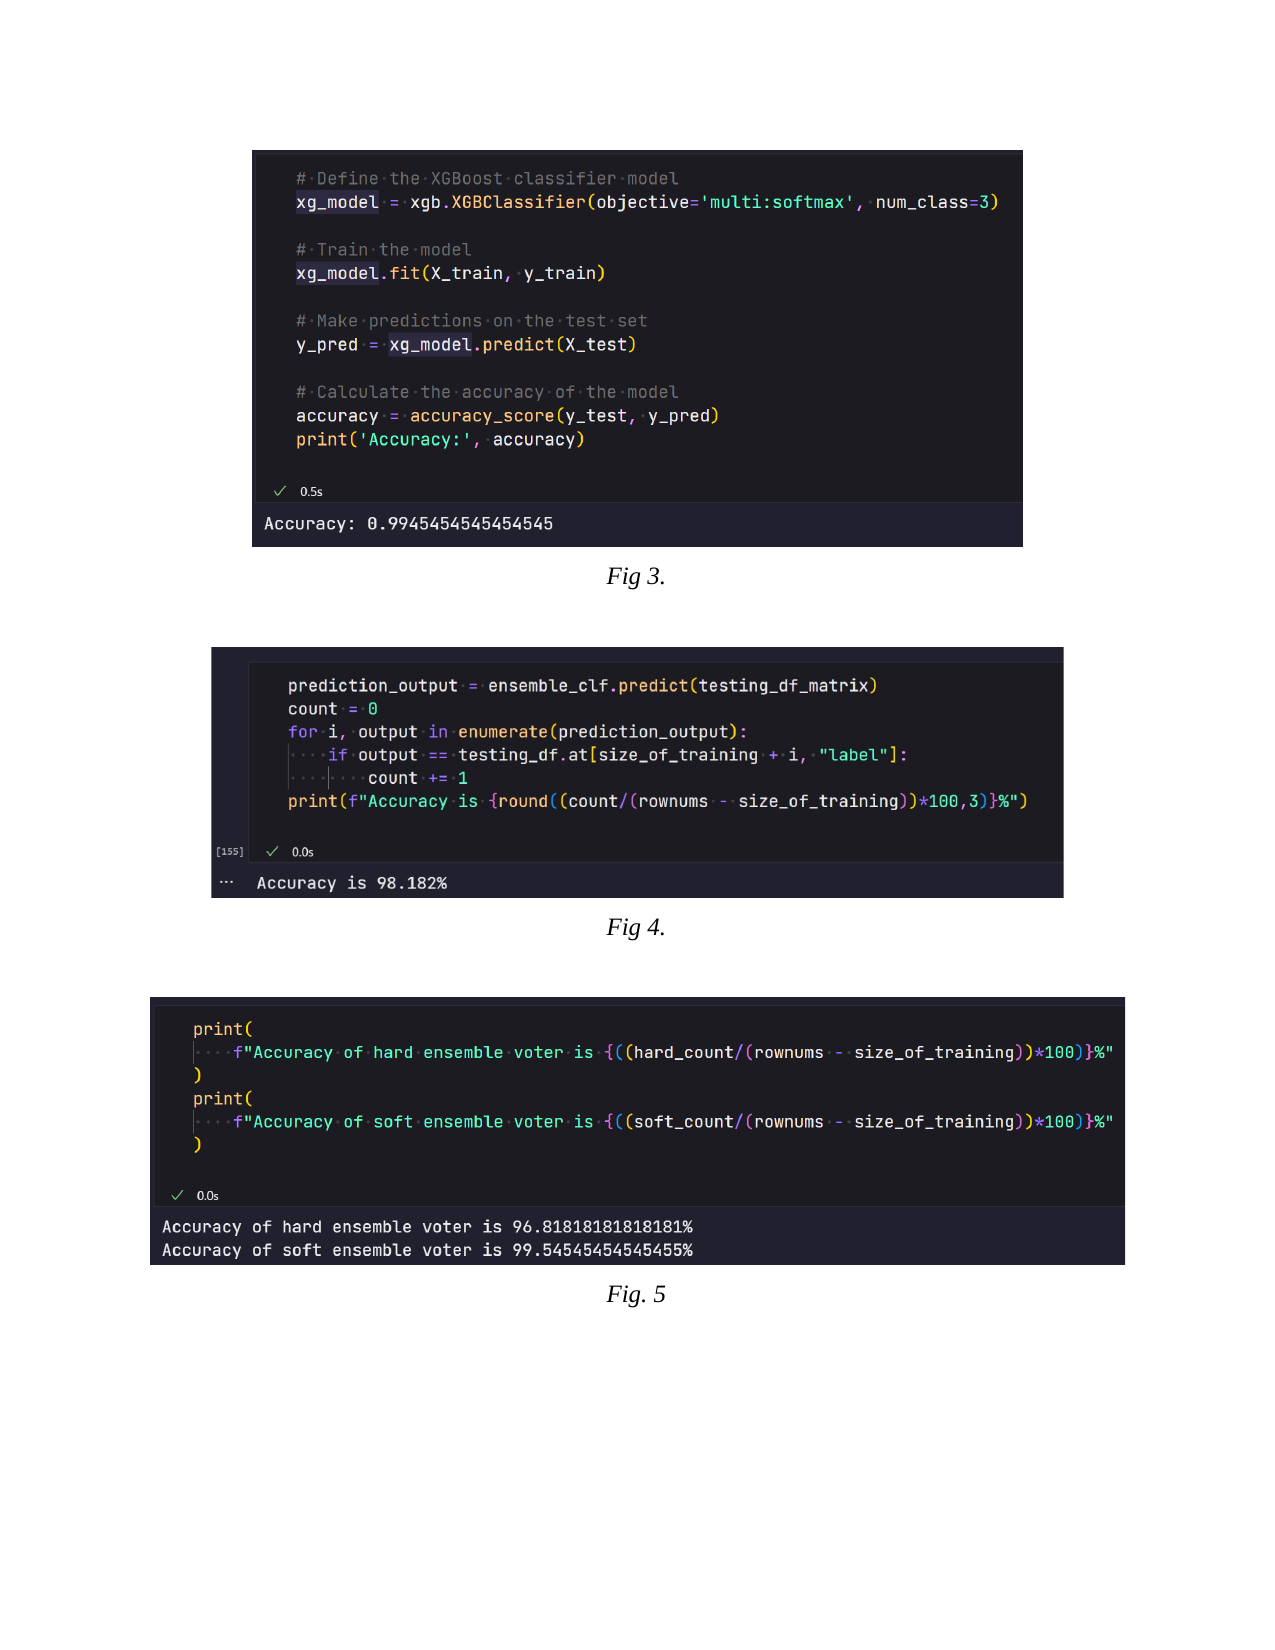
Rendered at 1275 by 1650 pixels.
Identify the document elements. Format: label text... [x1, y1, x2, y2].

picture [150, 997, 1125, 1265]
text Fig. 5 [150, 1279, 1125, 1308]
picture [252, 150, 1023, 547]
text Fig 3. [150, 561, 1125, 590]
text Fig 4. [150, 912, 1125, 940]
picture [211, 647, 1064, 898]
